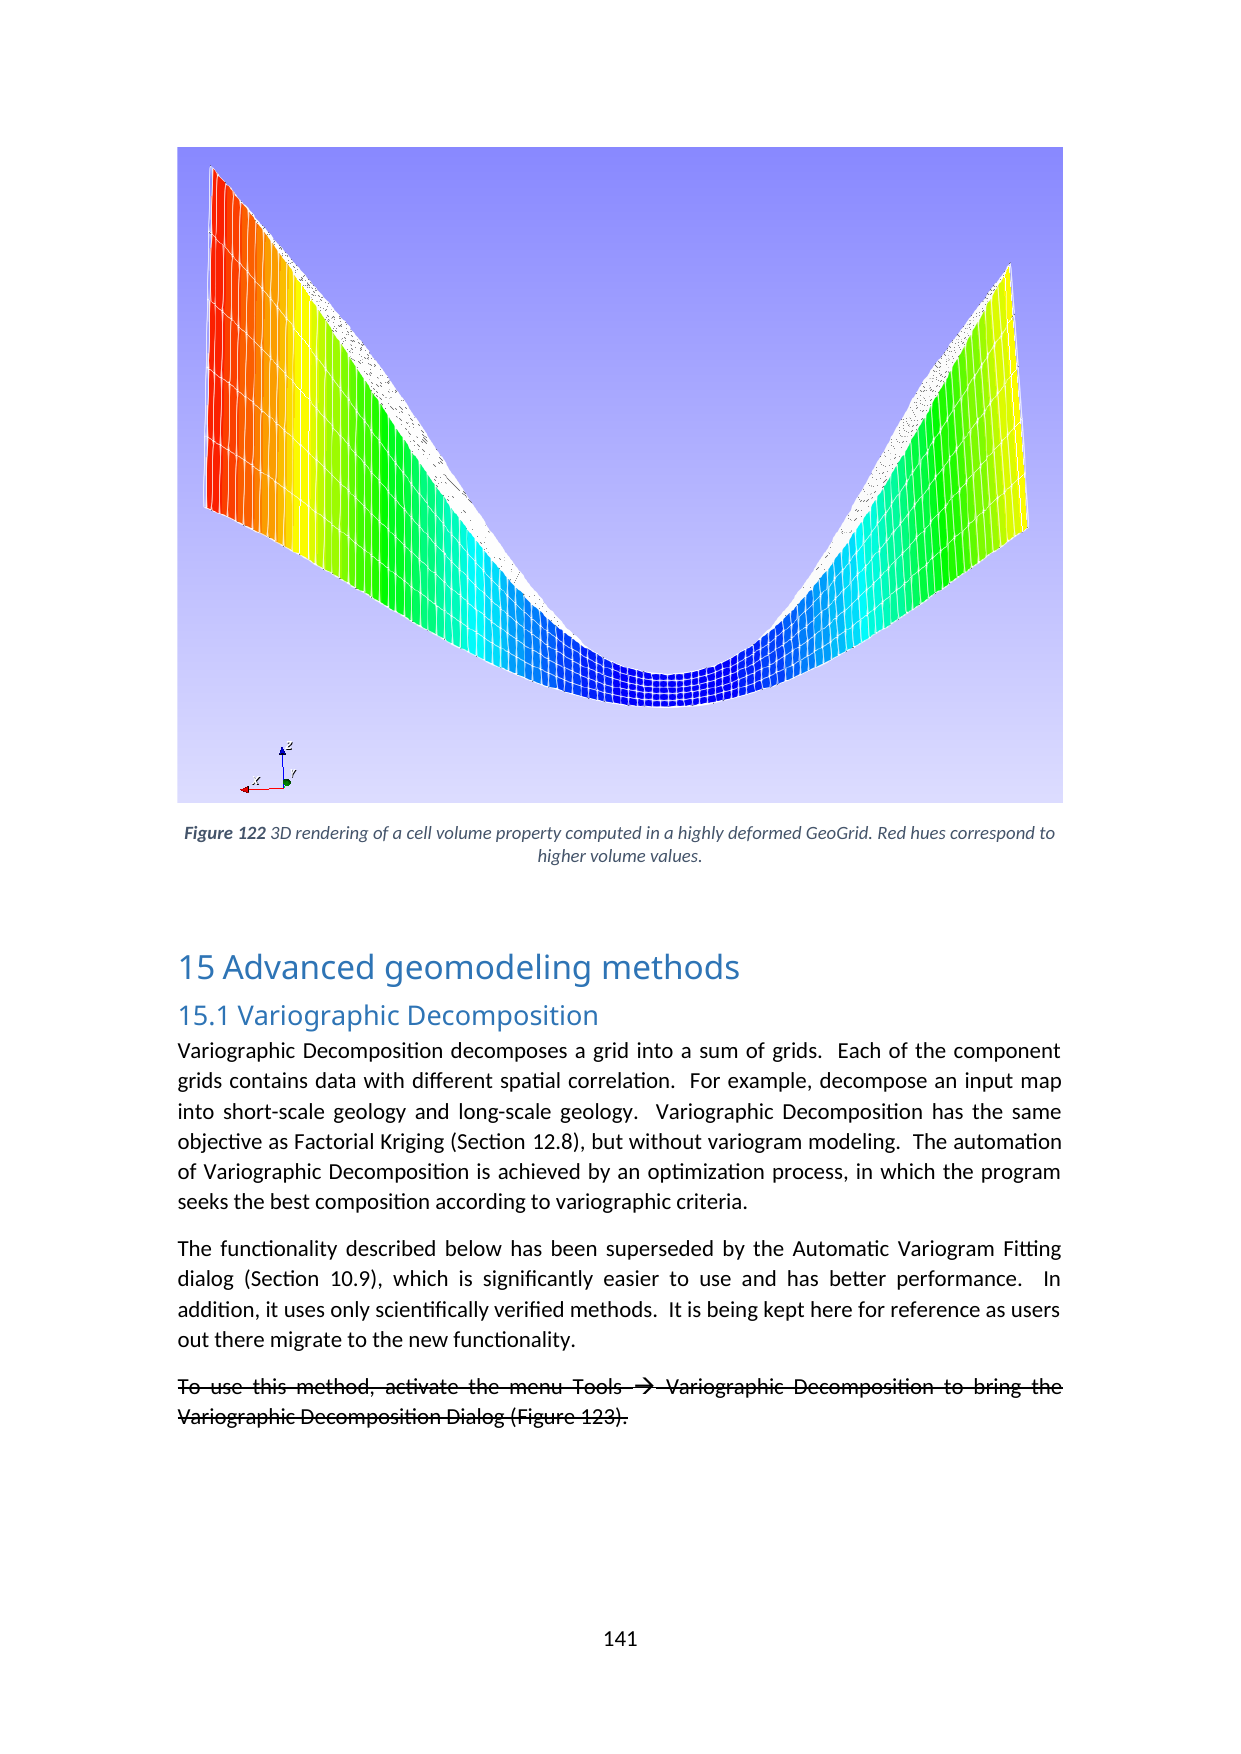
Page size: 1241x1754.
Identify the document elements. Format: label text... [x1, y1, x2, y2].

text The functionality described below has been superseded by the Automatic Variogram Fitting dialog (Section 10.9), which is significantly easier to use and has better performance. In addition, it uses only scientifically verified methods. It is being kept here for reference as users out there migrate to the new functionality. [177, 1234, 1063, 1353]
text Figure 122 3D rendering of a cell volume property computed in a highly deformed GeoGrid. Red hues correspond to higher volume values. [177, 822, 1063, 867]
text To use this method, activate the menu Tools Variographic Decomposition to bring the Variographic Decomposition Dialog (Figure 123). [177, 1372, 1063, 1387]
text Variographic Decomposition decomposes a grid into a sum of grids. Each of the component grids contains data with different spatial correlation. For example, decompose an input map into short-scale geology and long-scale geology. Variographic Decomposition has the same objective as Factorial Kriging (Section 12.8), but without variogram modeling. The automation of Variographic Decomposition is achieved by an optimization process, in which the program seeks the best composition according to variographic criteria. [177, 1036, 1063, 1215]
subtitle Variographic Decomposition [177, 997, 1063, 1033]
subtitle Advanced geomodeling methods [177, 943, 1063, 989]
text To use this method, activate the menu Tools Variographic Decomposition to bring the Variographic Decomposition Dialog (Figure 123). [177, 1388, 1063, 1430]
picture [177, 147, 1063, 803]
